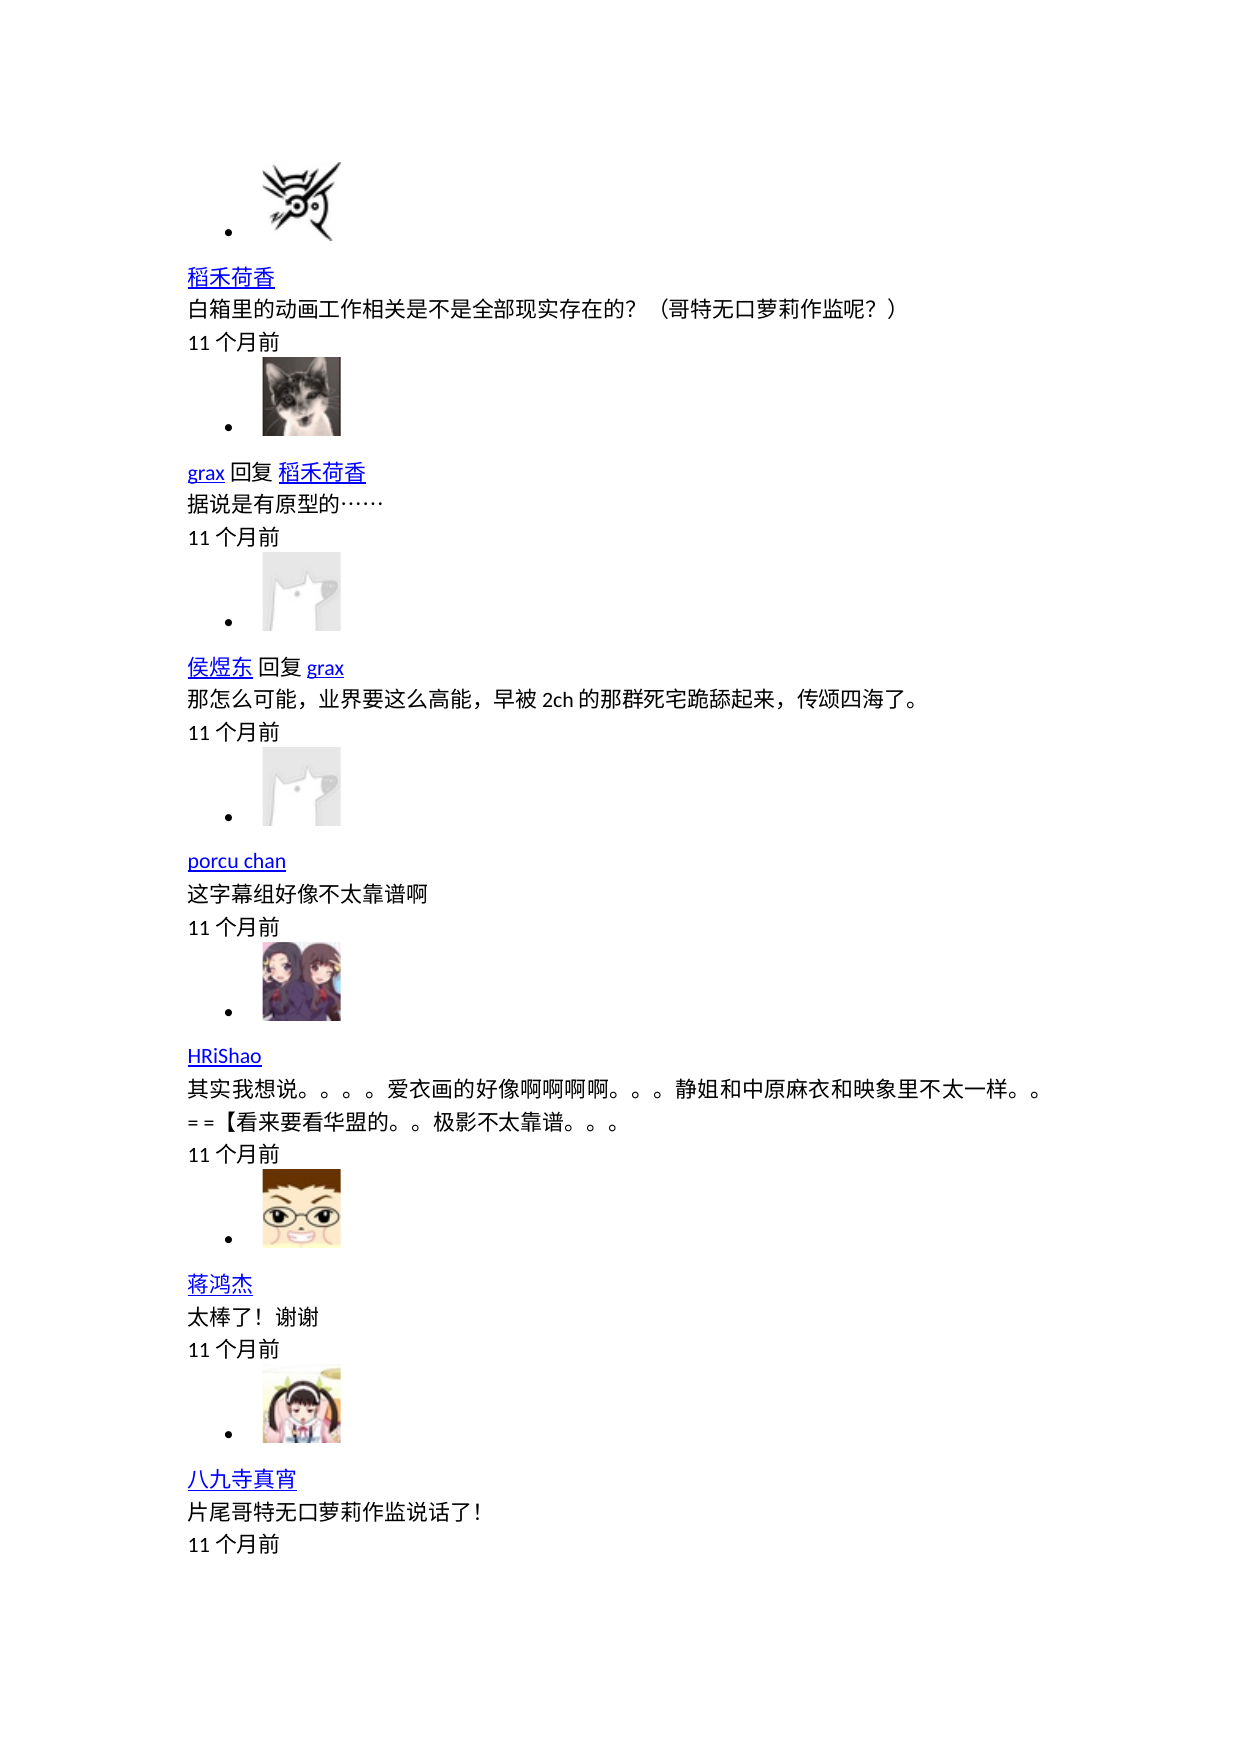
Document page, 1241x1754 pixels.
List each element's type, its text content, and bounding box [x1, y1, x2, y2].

text 11 个月前 [187, 909, 1053, 942]
text 片尾哥特无口萝莉作监说话了！ [187, 1494, 1053, 1527]
text 那怎么可能，业界要这么高能，早被2ch的那群死宅跪舔起来，传颂四海了。 [187, 682, 1053, 714]
text 蒋鸿杰 [187, 1267, 1053, 1299]
picture [262, 552, 341, 631]
text 太棒了！谢谢 [187, 1299, 1053, 1332]
picture [262, 357, 341, 436]
picture [262, 1169, 341, 1248]
text 据说是有原型的…… [187, 487, 1053, 519]
text HRiShao [187, 1039, 1053, 1072]
text 11 个月前 [187, 324, 1053, 357]
text 这字幕组好像不太靠谱啊 [187, 877, 1053, 909]
picture [262, 1364, 341, 1443]
text 稻禾荷香 [187, 259, 1053, 292]
text 11 个月前 [187, 1527, 1053, 1559]
text 其实我想说。。。。爱衣画的好像啊啊啊啊。。。静姐和中原麻衣和映象里不太一样。。。= =【看来要看华盟的。。极影不太靠谱。。。 [187, 1072, 1053, 1137]
text grax 回复 稻禾荷香 [187, 454, 1053, 487]
text 白箱里的动画工作相关是不是全部现实存在的？（哥特无口萝莉作监呢？） [187, 292, 1053, 324]
text 八九寺真宵 [187, 1462, 1053, 1494]
text 侯煜东 回复 grax [187, 649, 1053, 682]
text 11 个月前 [187, 714, 1053, 747]
text 11 个月前 [187, 519, 1053, 552]
text porcu chan [187, 844, 1053, 877]
picture [262, 162, 341, 241]
text 11 个月前 [187, 1137, 1053, 1169]
text 11 个月前 [187, 1332, 1053, 1364]
picture [262, 942, 341, 1021]
picture [262, 747, 341, 826]
